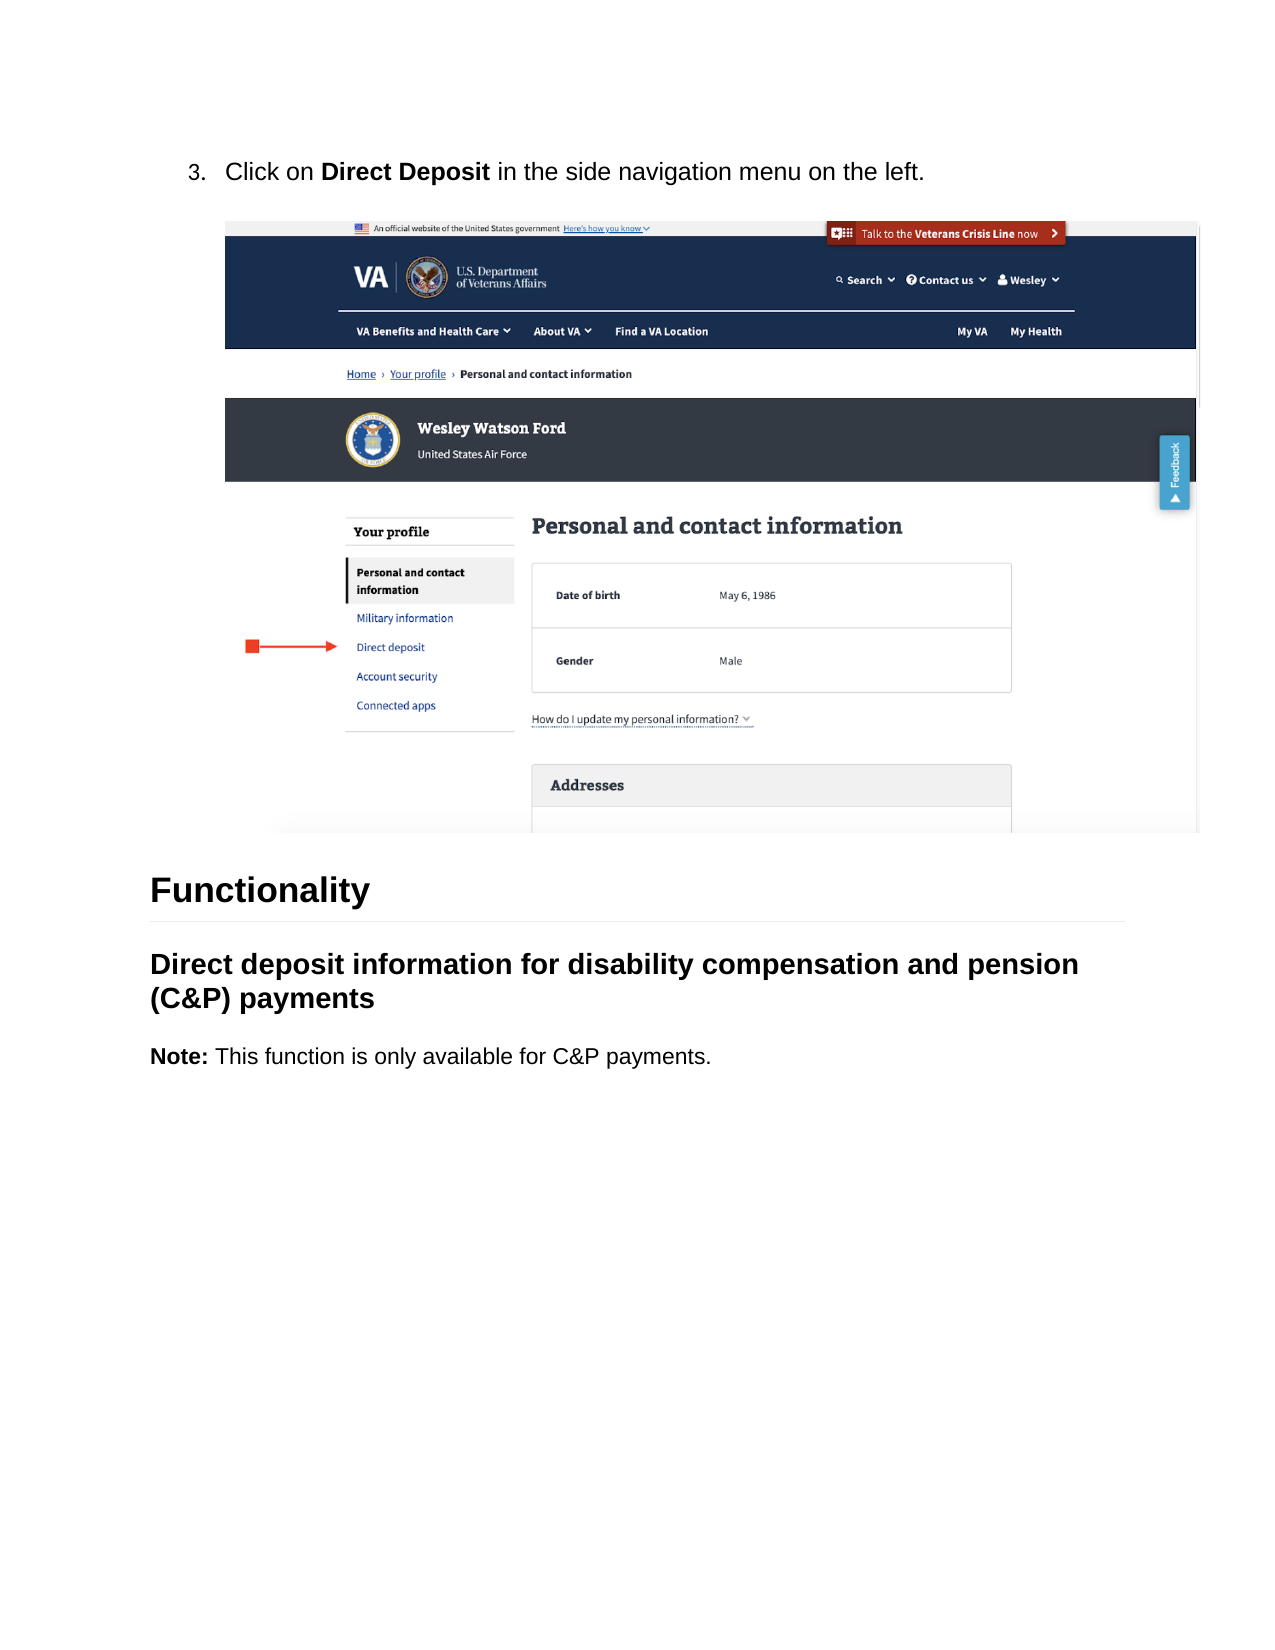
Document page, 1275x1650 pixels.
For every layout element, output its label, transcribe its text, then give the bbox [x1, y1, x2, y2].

list Click on Direct Deposit in the side navigation menu on the left. [187, 156, 1125, 216]
text Direct deposit information for disability compensation and pension (C&P) payments [150, 947, 1125, 1043]
picture [225, 221, 1200, 833]
subtitle Functionality [150, 870, 1125, 921]
text Note: This function is only available for C&P payments. [150, 1043, 1125, 1069]
